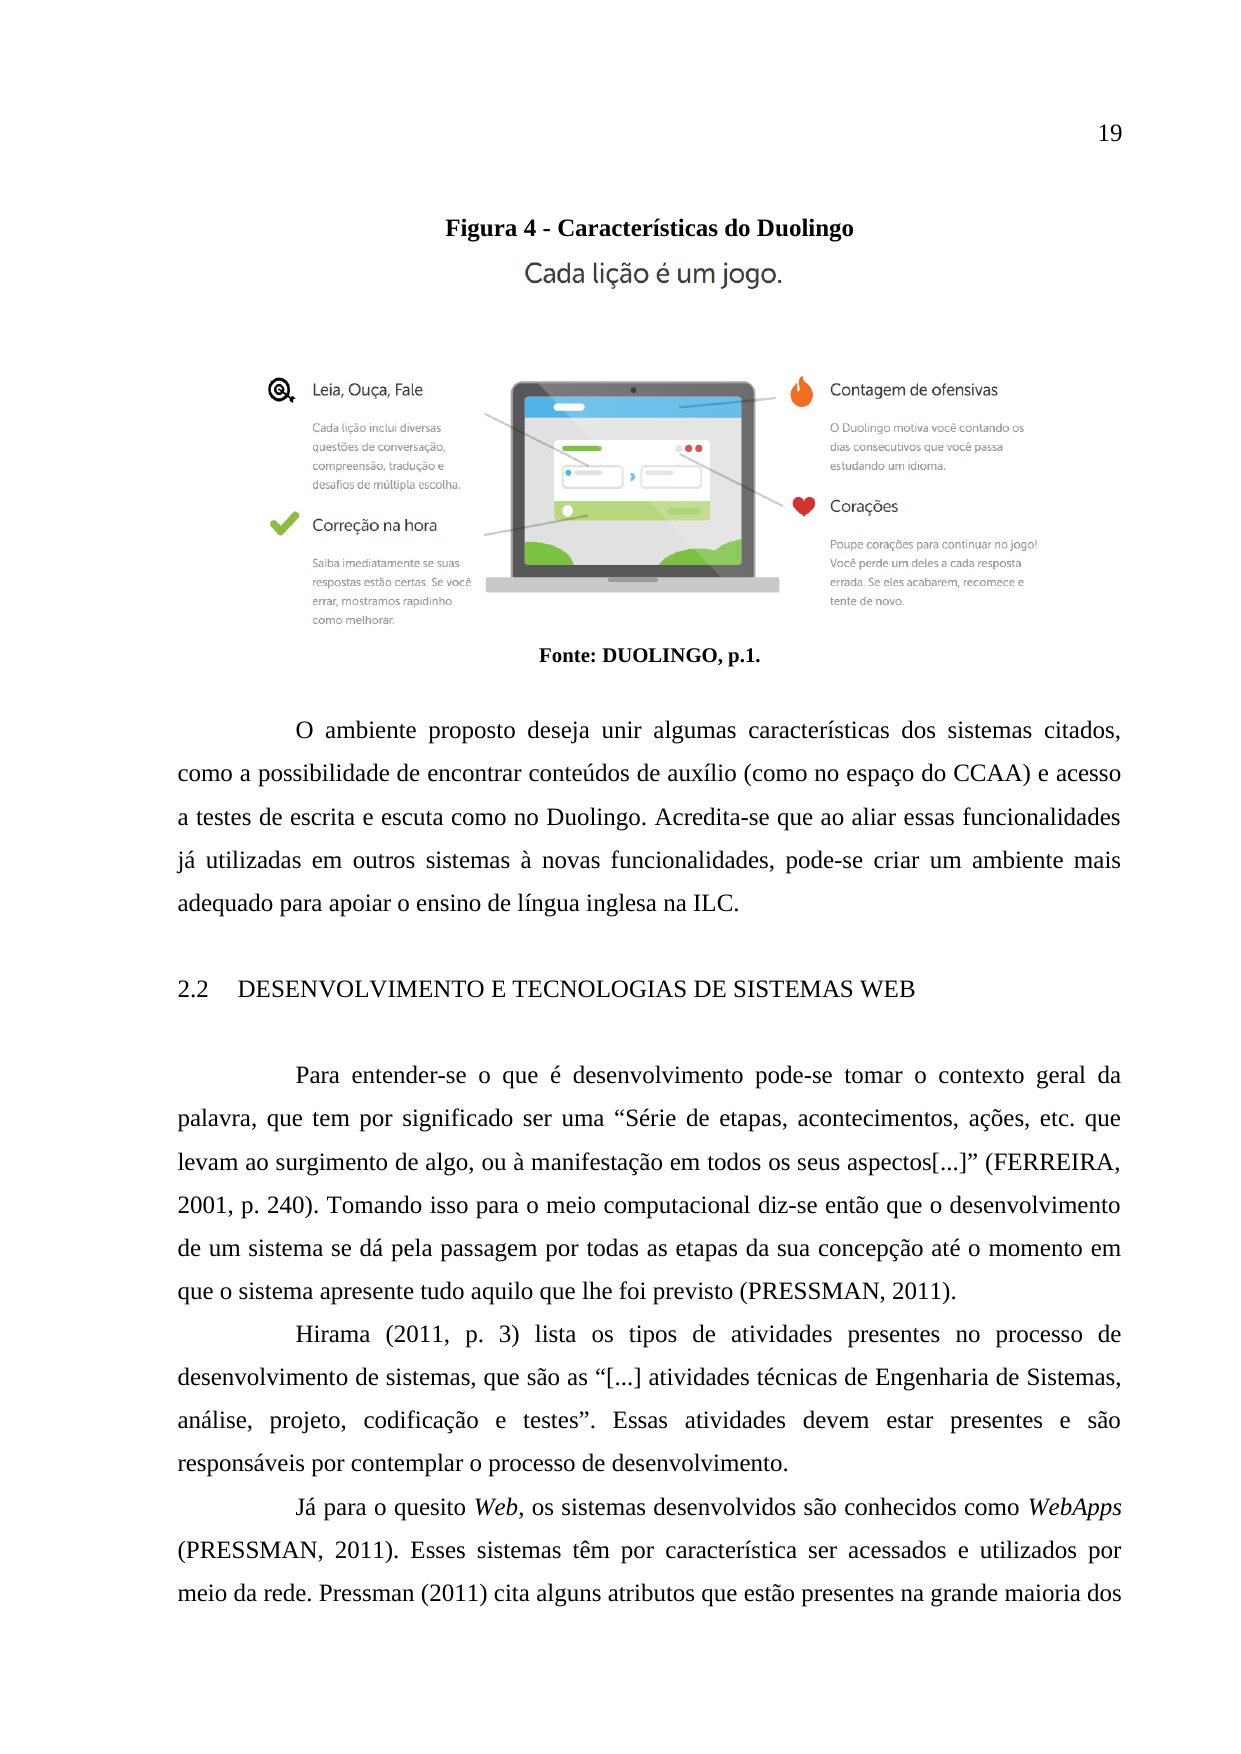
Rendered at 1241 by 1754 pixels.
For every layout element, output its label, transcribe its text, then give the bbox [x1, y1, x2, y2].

subtitle Desenvolvimento e tecnologias de sistemas Web [177, 974, 1122, 1003]
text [177, 1492, 1122, 1607]
text O ambiente proposto deseja unir algumas características dos sistemas citados, como a possibilidade de encontrar conteúdos de auxílio (como no espaço do CCAA) e acesso a testes de escrita e escuta como no Duolingo. Acredita-se que ao aliar essas funcionalidades já utilizadas em outros sistemas à novas funcionalidades, pode-se criar um ambiente mais adequado para apoiar o ensino de língua inglesa na ILC. [177, 715, 1122, 917]
text Para entender-se o que é desenvolvimento pode-se tomar o contexto geral da palavra, que tem por significado ser uma “Série de etapas, acontecimentos, ações, etc. que levam ao surgimento de algo, ou à manifestação em todos os seus aspectos[...]” (FERREIRA, 2001, p. 240). Tomando isso para o meio computacional diz-se então que o desenvolvimento de um sistema se dá pela passagem por todas as etapas da sua concepção até o momento em que o sistema apresente tudo aquilo que lhe foi previsto (PRESSMAN, 2011). [177, 1060, 1122, 1305]
picture [238, 256, 1061, 632]
text Fonte: DUOLINGO, p.1. [177, 643, 1122, 667]
text Hirama (2011, p. 3) lista os tipos de atividades presentes no processo de desenvolvimento de sistemas, que são as “[...] atividades técnicas de Engenharia de Sistemas, análise, projeto, codificação e testes”. Essas atividades devem estar presentes e são responsáveis por contemplar o processo de desenvolvimento. [177, 1319, 1122, 1477]
